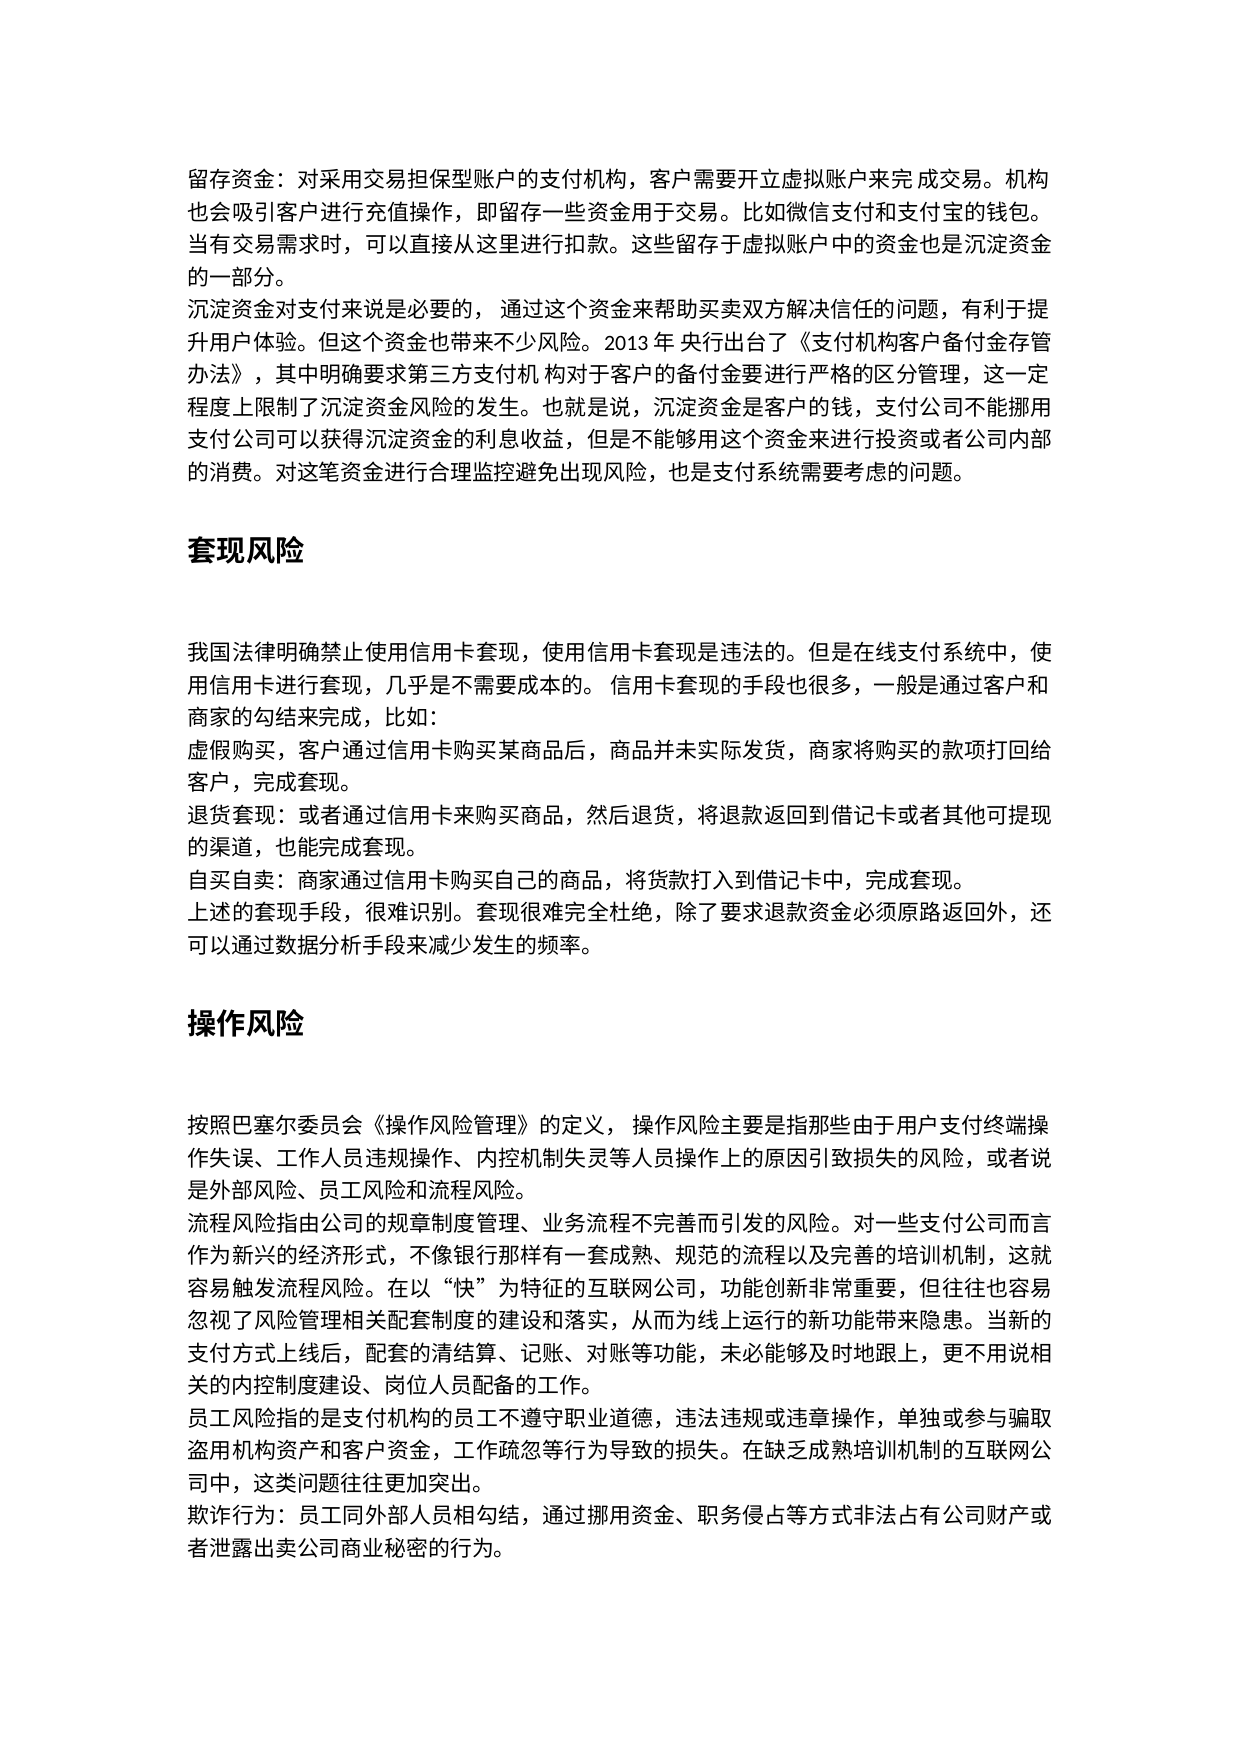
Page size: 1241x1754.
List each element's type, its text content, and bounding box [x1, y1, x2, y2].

text 按照巴塞尔委员会《操作风险管理》的定义， 操作风险主要是指那些由于用户支付终端操作失误、工作人员违规操作、内控机制失灵等人员操作上的原因引致损失的风险，或者说是外部风险、员工风险和流程风险。 [187, 1108, 1053, 1206]
text 沉淀资金对支付来说是必要的， 通过这个资金来帮助买卖双方解决信任的问题，有利于提升用户体验。但这个资金也带来不少风险。2013 年 央行出台了《支付机构客户备付金存管办法》，其中明确要求第三方支付机 构对于客户的备付金要进行严格的区分管理，这一定程度上限制了沉淀资金风险的发生。也就是说，沉淀资金是客户的钱，支付公司不能挪用。支付公司可以获得沉淀资金的利息收益，但是不能够用这个资金来进行投资或者公司内部的消费。对这笔资金进行合理监控避免出现风险，也是支付系统需要考虑的问题。 [187, 292, 1053, 487]
text 员工风险指的是支付机构的员工不遵守职业道德，违法违规或违章操作，单独或参与骗取、盗用机构资产和客户资金，工作疏忽等行为导致的损失。在缺乏成熟培训机制的互联网公司中，这类问题往往更加突出。 [187, 1401, 1053, 1498]
subtitle 操作风险 [187, 989, 1053, 1054]
text 上述的套现手段，很难识别。套现很难完全杜绝，除了要求退款资金必须原路返回外，还可以通过数据分析手段来减少发生的频率。 [187, 895, 1053, 960]
text 我国法律明确禁止使用信用卡套现，使用信用卡套现是违法的。但是在线支付系统中，使用信用卡进行套现，几乎是不需要成本的。 信用卡套现的手段也很多，一般是通过客户和商家的勾结来完成，比如： [187, 635, 1053, 732]
text 退货套现：或者通过信用卡来购买商品，然后退货，将退款返回到借记卡或者其他可提现的渠道，也能完成套现。 [187, 797, 1053, 862]
subtitle 套现风险 [187, 516, 1053, 581]
text 虚假购买，客户通过信用卡购买某商品后，商品并未实际发货，商家将购买的款项打回给客户，完成套现。 [187, 732, 1053, 797]
text 自买自卖：商家通过信用卡购买自己的商品，将货款打入到借记卡中，完成套现。 [187, 862, 1053, 895]
text 留存资金：对采用交易担保型账户的支付机构，客户需要开立虚拟账户来完 成交易。机构也会吸引客户进行充值操作，即留存一些资金用于交易。比如微信支付和支付宝的钱包。 当有交易需求时，可以直接从这里进行扣款。这些留存于虚拟账户中的资金也是沉淀资金的一部分。 [187, 162, 1053, 292]
text 流程风险指由公司的规章制度管理、业务流程不完善而引发的风险。对一些支付公司而言，作为新兴的经济形式，不像银行那样有一套成熟、规范的流程以及完善的培训机制，这就容易触发流程风险。在以“快”为特征的互联网公司，功能创新非常重要，但往往也容易忽视了风险管理相关配套制度的建设和落实，从而为线上运行的新功能带来隐患。当新的支付方式上线后，配套的清结算、记账、对账等功能，未必能够及时地跟上，更不用说相关的内控制度建设、岗位人员配备的工作。 [187, 1206, 1053, 1401]
text 欺诈行为：员工同外部人员相勾结，通过挪用资金、职务侵占等方式非法占有公司财产或者泄露出卖公司商业秘密的行为。 [187, 1498, 1053, 1563]
